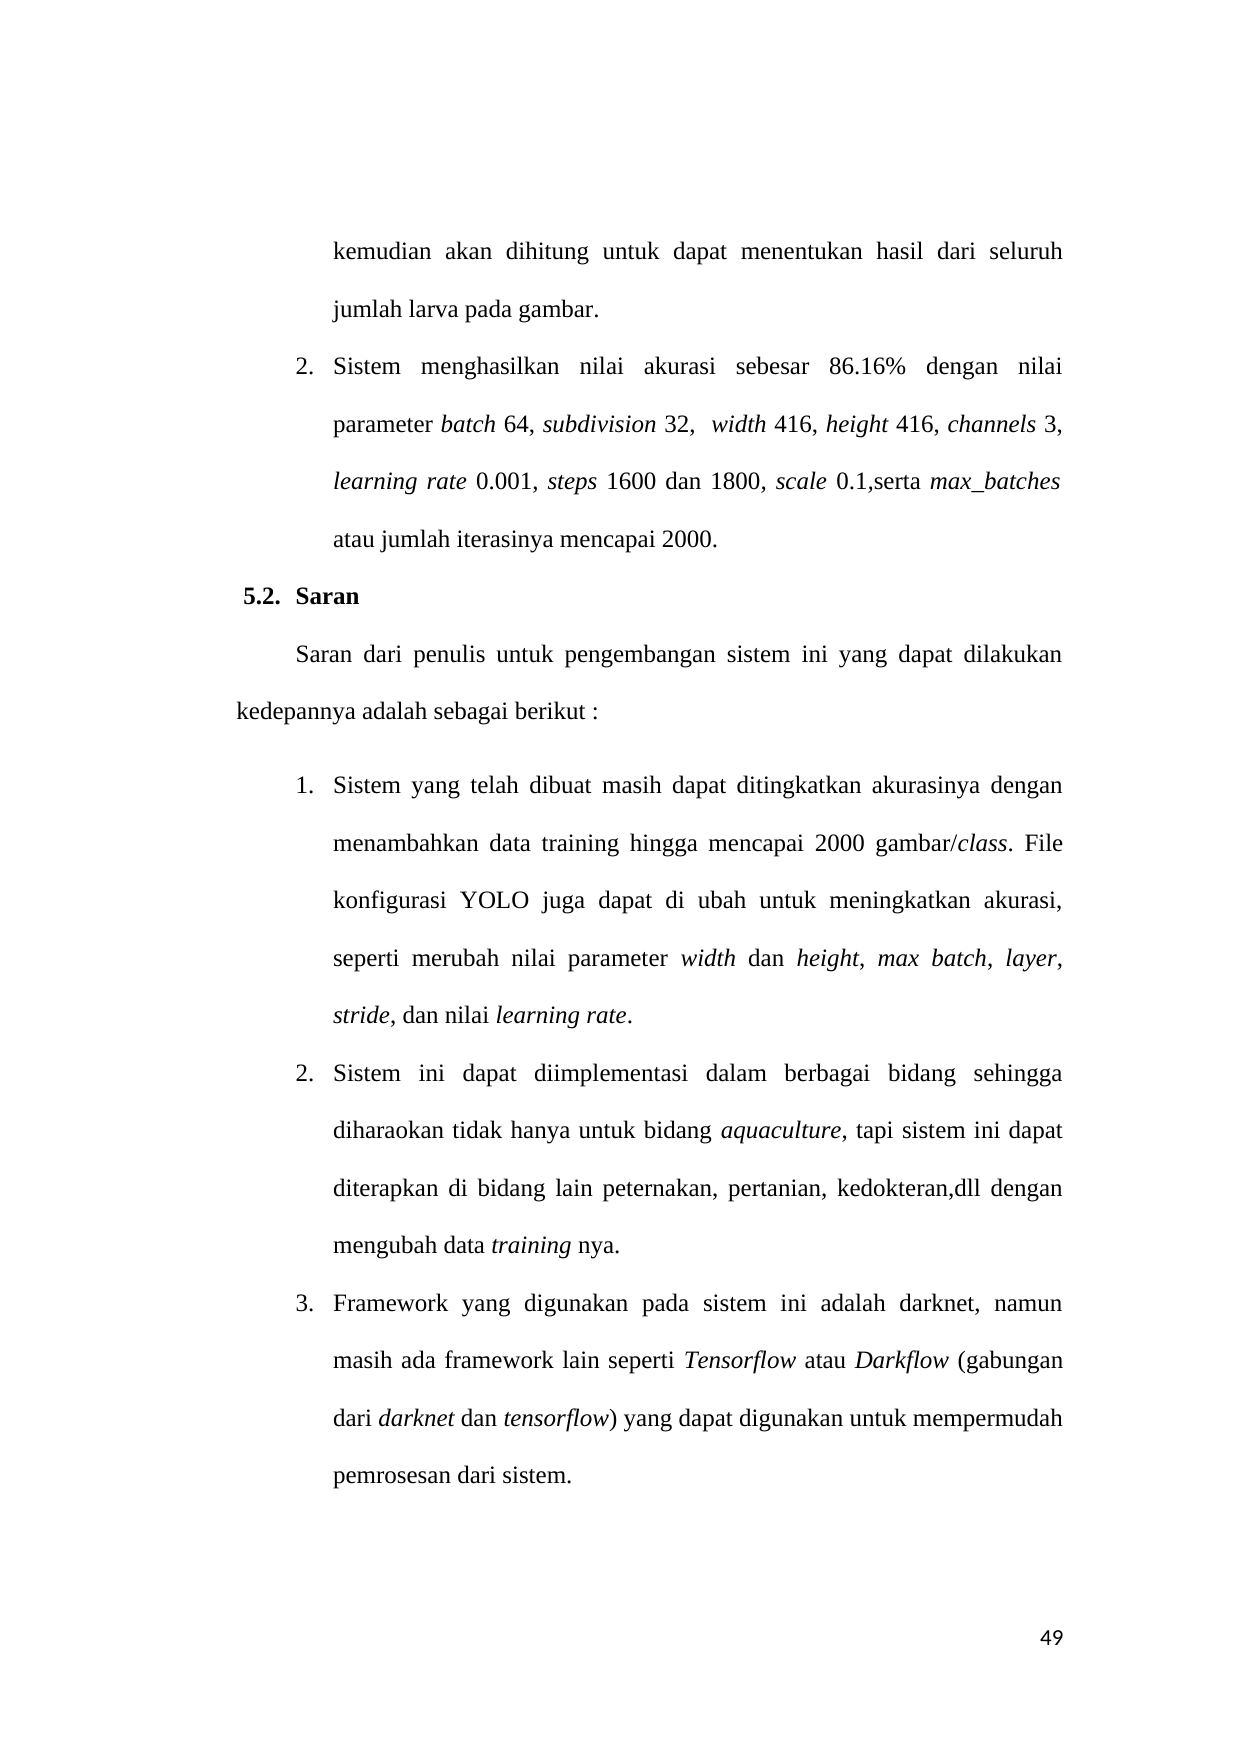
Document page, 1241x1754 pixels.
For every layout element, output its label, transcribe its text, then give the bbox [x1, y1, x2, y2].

list Sistem ini dapat diimplementasi dalam berbagai bidang sehingga diharaokan tidak hanya untuk bidang aquaculture, tapi sistem ini dapat diterapkan di bidang lain peternakan, pertanian, kedokteran,dll dengan mengubah data training nya. [295, 1058, 1063, 1259]
list Sistem yang telah dibuat masih dapat ditingkatkan akurasinya dengan menambahkan data training hingga mencapai 2000 gambar/class. File konfigurasi YOLO juga dapat di ubah untuk meningkatkan akurasi, seperti merubah nilai parameter width dan height, max batch, layer, stride, dan nilai learning rate. [295, 770, 1063, 1029]
text Saran dari penulis untuk pengembangan sistem ini yang dapat dilakukan kedepannya adalah sebagai berikut : [236, 639, 1063, 725]
list Sistem menghasilkan nilai akurasi sebesar 86.16% dengan nilai parameter batch 64, subdivision 32, width 416, height 416, channels 3, learning rate 0.001, steps 1600 dan 1800, scale 0.1,serta max_batches atau jumlah iterasinya mencapai 2000. [295, 351, 1063, 552]
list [295, 236, 1063, 322]
list Framework yang digunakan pada sistem ini adalah darknet, namun masih ada framework lain seperti Tensorflow atau Darkflow (gabungan dari darknet dan tensorflow) yang dapat digunakan untuk mempermudah pemrosesan dari sistem. [295, 1288, 1063, 1489]
subtitle Saran [243, 581, 1063, 610]
